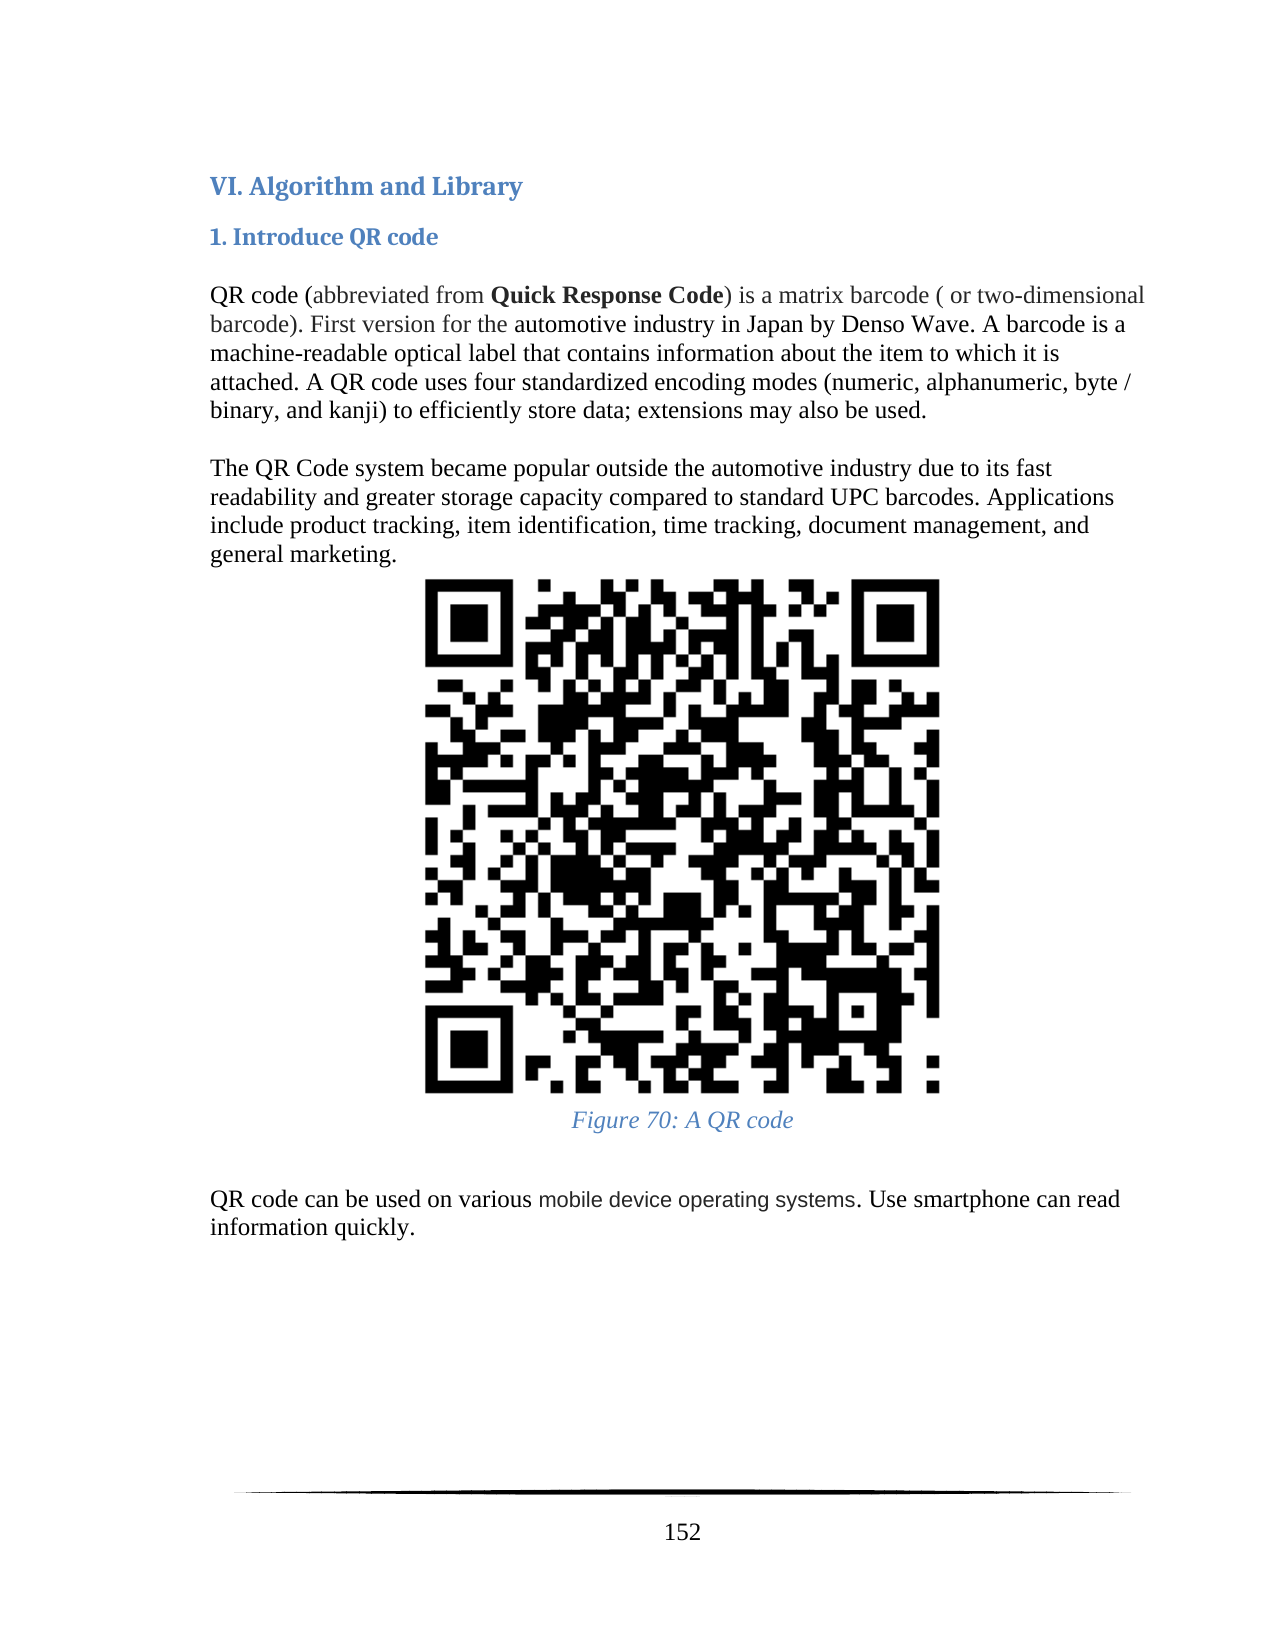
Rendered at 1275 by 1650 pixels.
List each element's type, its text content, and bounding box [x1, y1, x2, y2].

text QR code can be used on various mobile device operating systems. Use smartphone can read information quickly. [210, 1184, 1155, 1241]
picture [234, 1488, 1132, 1497]
subtitle 1. Introduce QR code [210, 223, 1155, 252]
subtitle VI. Algorithm and Library [210, 171, 1155, 202]
text The QR Code system became popular outside the automotive industry due to its fast readability and greater storage capacity compared to standard UPC barcodes. Applications include product tracking, item identification, time tracking, document management, and general marketing. [210, 453, 1155, 568]
picture [413, 567, 952, 1106]
text Figure 70: A QR code [210, 1105, 1155, 1134]
text QR code (abbreviated from Quick Response Code) is a matrix barcode ( or two-dimensional barcode). First version for the automotive industry in Japan by Denso Wave. A barcode is a machine-readable optical label that contains information about the item to which it is attached. A QR code uses four standardized encoding modes (numeric, alphanumeric, byte / binary, and kanji) to efficiently store data; extensions may also be used. [210, 280, 1155, 424]
